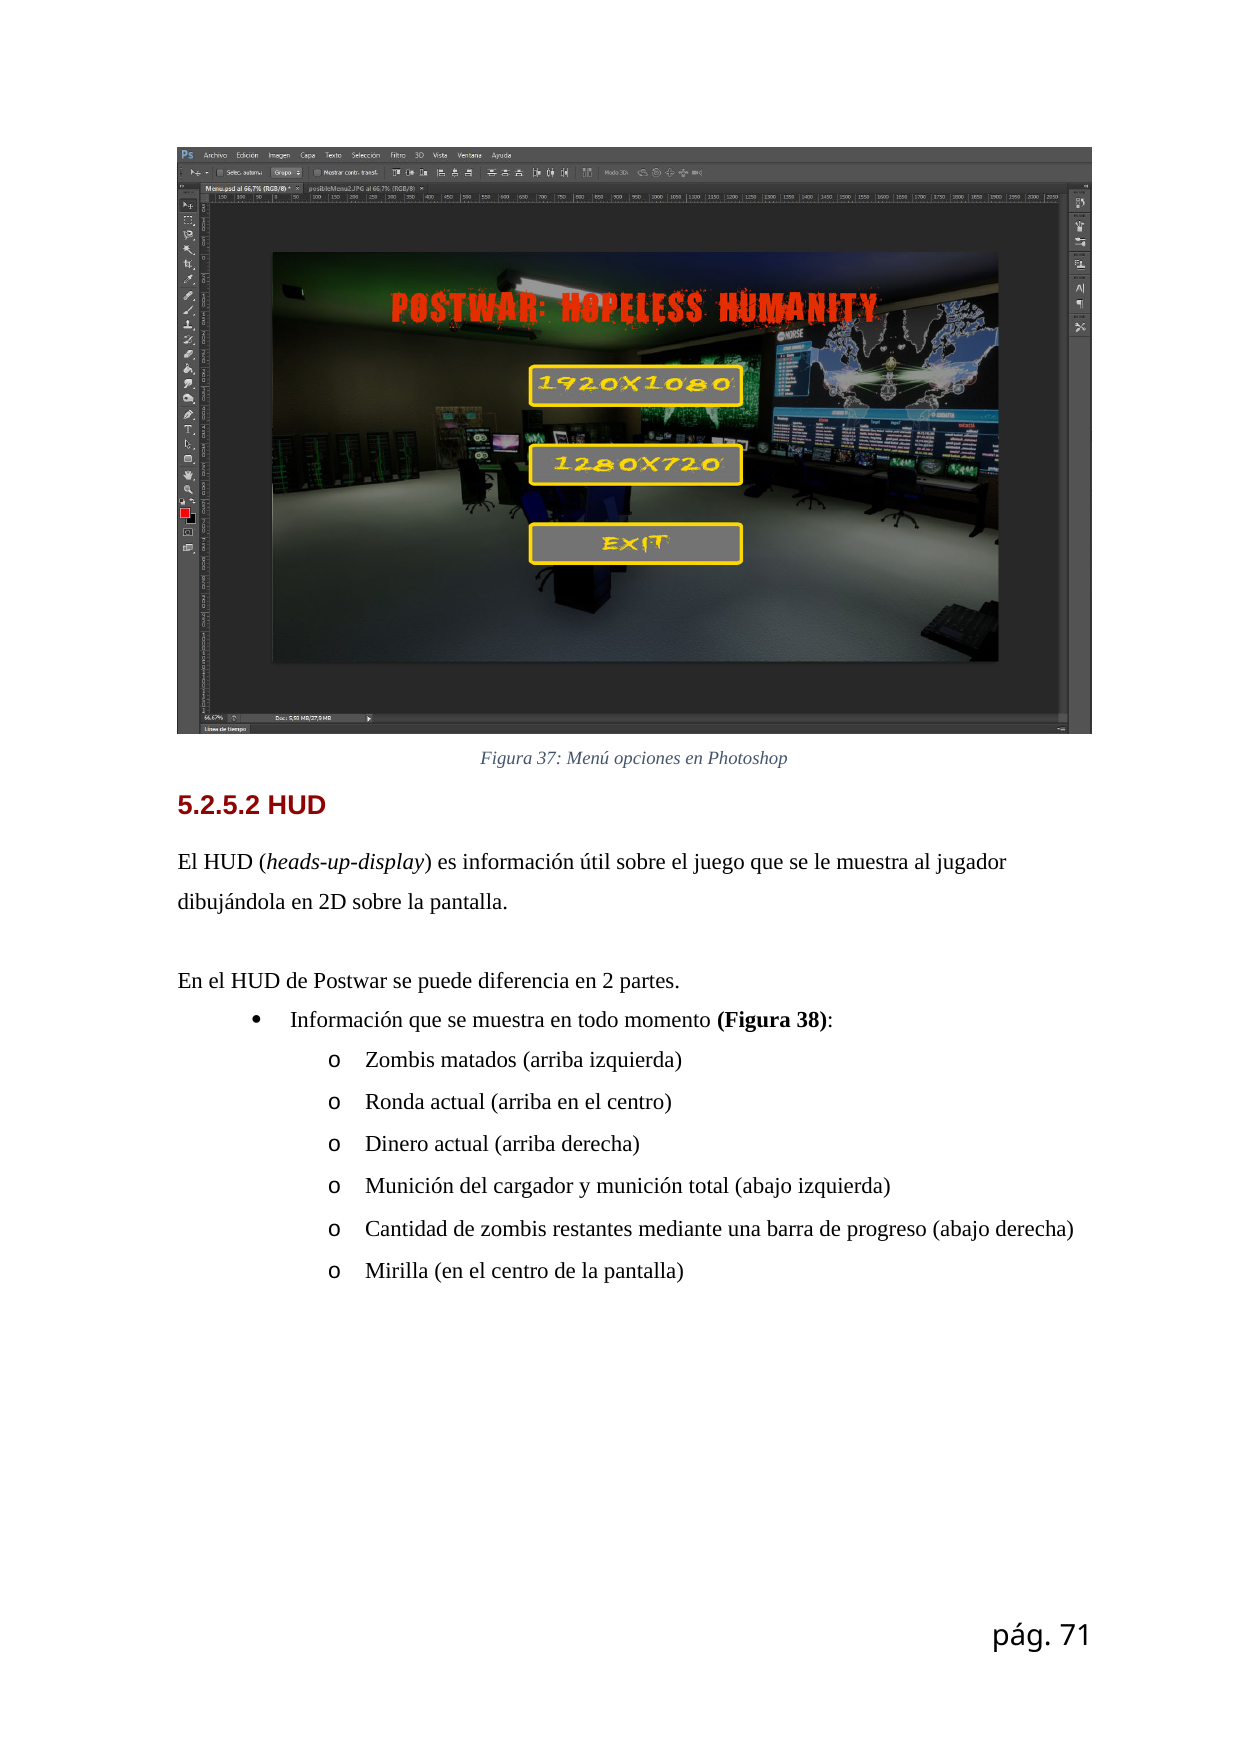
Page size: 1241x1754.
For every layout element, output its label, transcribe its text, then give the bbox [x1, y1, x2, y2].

text En el HUD de Postwar se puede diferencia en 2 partes. [177, 967, 1092, 993]
text Figura : Menú opciones en Photoshop [177, 747, 1092, 768]
list Ronda actual (arriba en el centro) [327, 1088, 1092, 1116]
list Mirilla (en el centro de la pantalla) [327, 1257, 1092, 1285]
text El HUD (heads-up-display) es información útil sobre el juego que se le muestra al jugador dibujándola en 2D sobre la pantalla. [177, 848, 1092, 914]
list Cantidad de zombis restantes mediante una barra de progreso (abajo derecha) [327, 1215, 1092, 1243]
list Información que se muestra en todo momento (Figura 38): [252, 1006, 1092, 1033]
list Munición del cargador y munición total (abajo izquierda) [327, 1173, 1092, 1201]
subtitle 5.2.5.2 HUD [177, 789, 1092, 820]
list Dinero actual (arriba derecha) [327, 1130, 1092, 1158]
picture [177, 147, 1092, 734]
list Zombis matados (arriba izquierda) [327, 1046, 1092, 1074]
